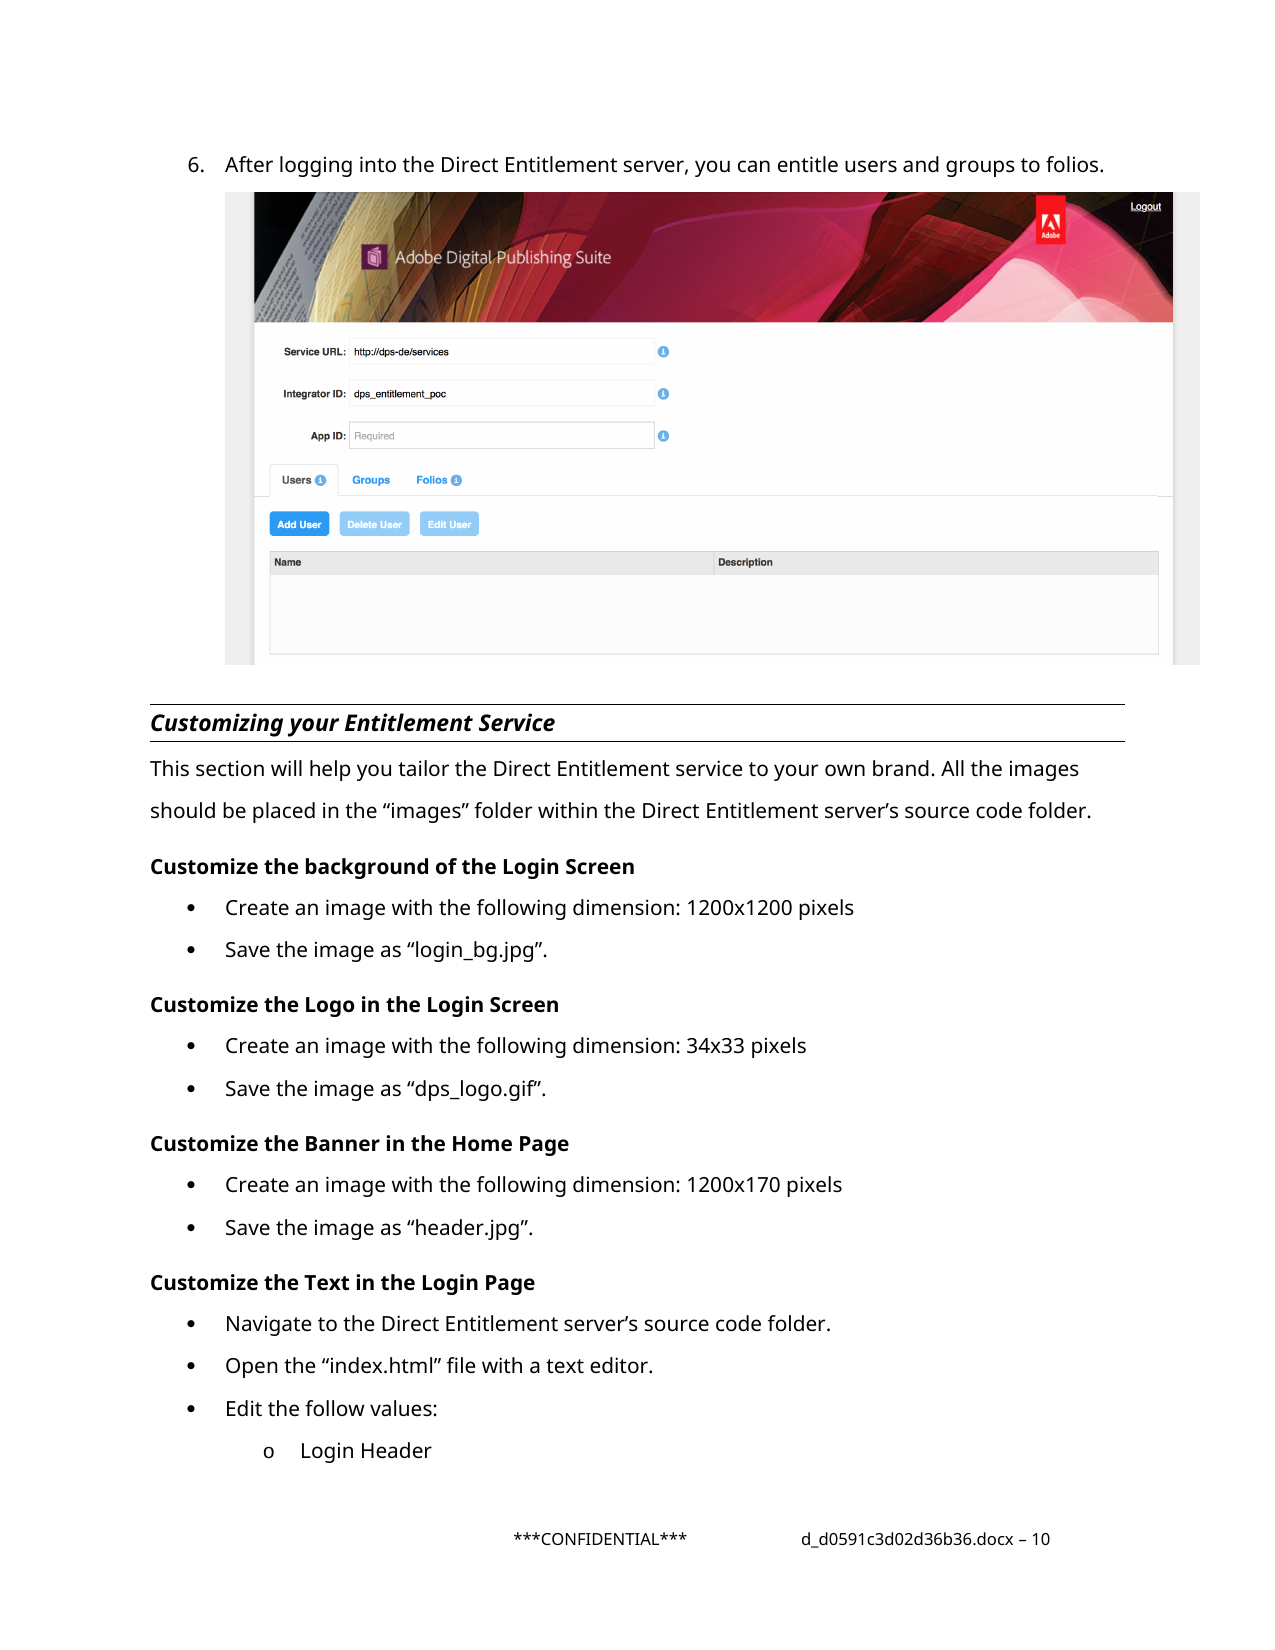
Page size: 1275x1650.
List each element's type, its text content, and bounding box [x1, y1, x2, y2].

text This section will help you tailor the Direct Entitlement service to your own brand. All the images should be placed in the “images” folder within the Direct Entitlement server’s source code folder. [150, 754, 1125, 825]
subtitle Customize the Text in the Login Page [150, 1268, 1125, 1296]
list Create an image with the following dimension: 34x33 pixels [187, 1031, 1125, 1060]
list Navigate to the Direct Entitlement server’s source code folder. [187, 1309, 1125, 1337]
list Edit the follow values: [187, 1394, 1125, 1422]
list Create an image with the following dimension: 1200x170 pixels [187, 1170, 1125, 1198]
list Save the image as “dps_logo.gif”. [187, 1074, 1125, 1102]
list Open the “index.html” file with a text editor. [187, 1351, 1125, 1380]
list Login Header [262, 1436, 1125, 1465]
picture [225, 192, 1200, 665]
subtitle Customizing your Entitlement Service [150, 705, 1125, 741]
list Save the image as “header.jpg”. [187, 1213, 1125, 1241]
list Save the image as “login_bg.jpg”. [187, 935, 1125, 964]
list Create an image with the following dimension: 1200x1200 pixels [187, 893, 1125, 921]
subtitle Customize the Banner in the Home Page [150, 1129, 1125, 1157]
subtitle Customize the background of the Login Screen [150, 852, 1125, 880]
subtitle Customize the Logo in the Login Screen [150, 990, 1125, 1019]
